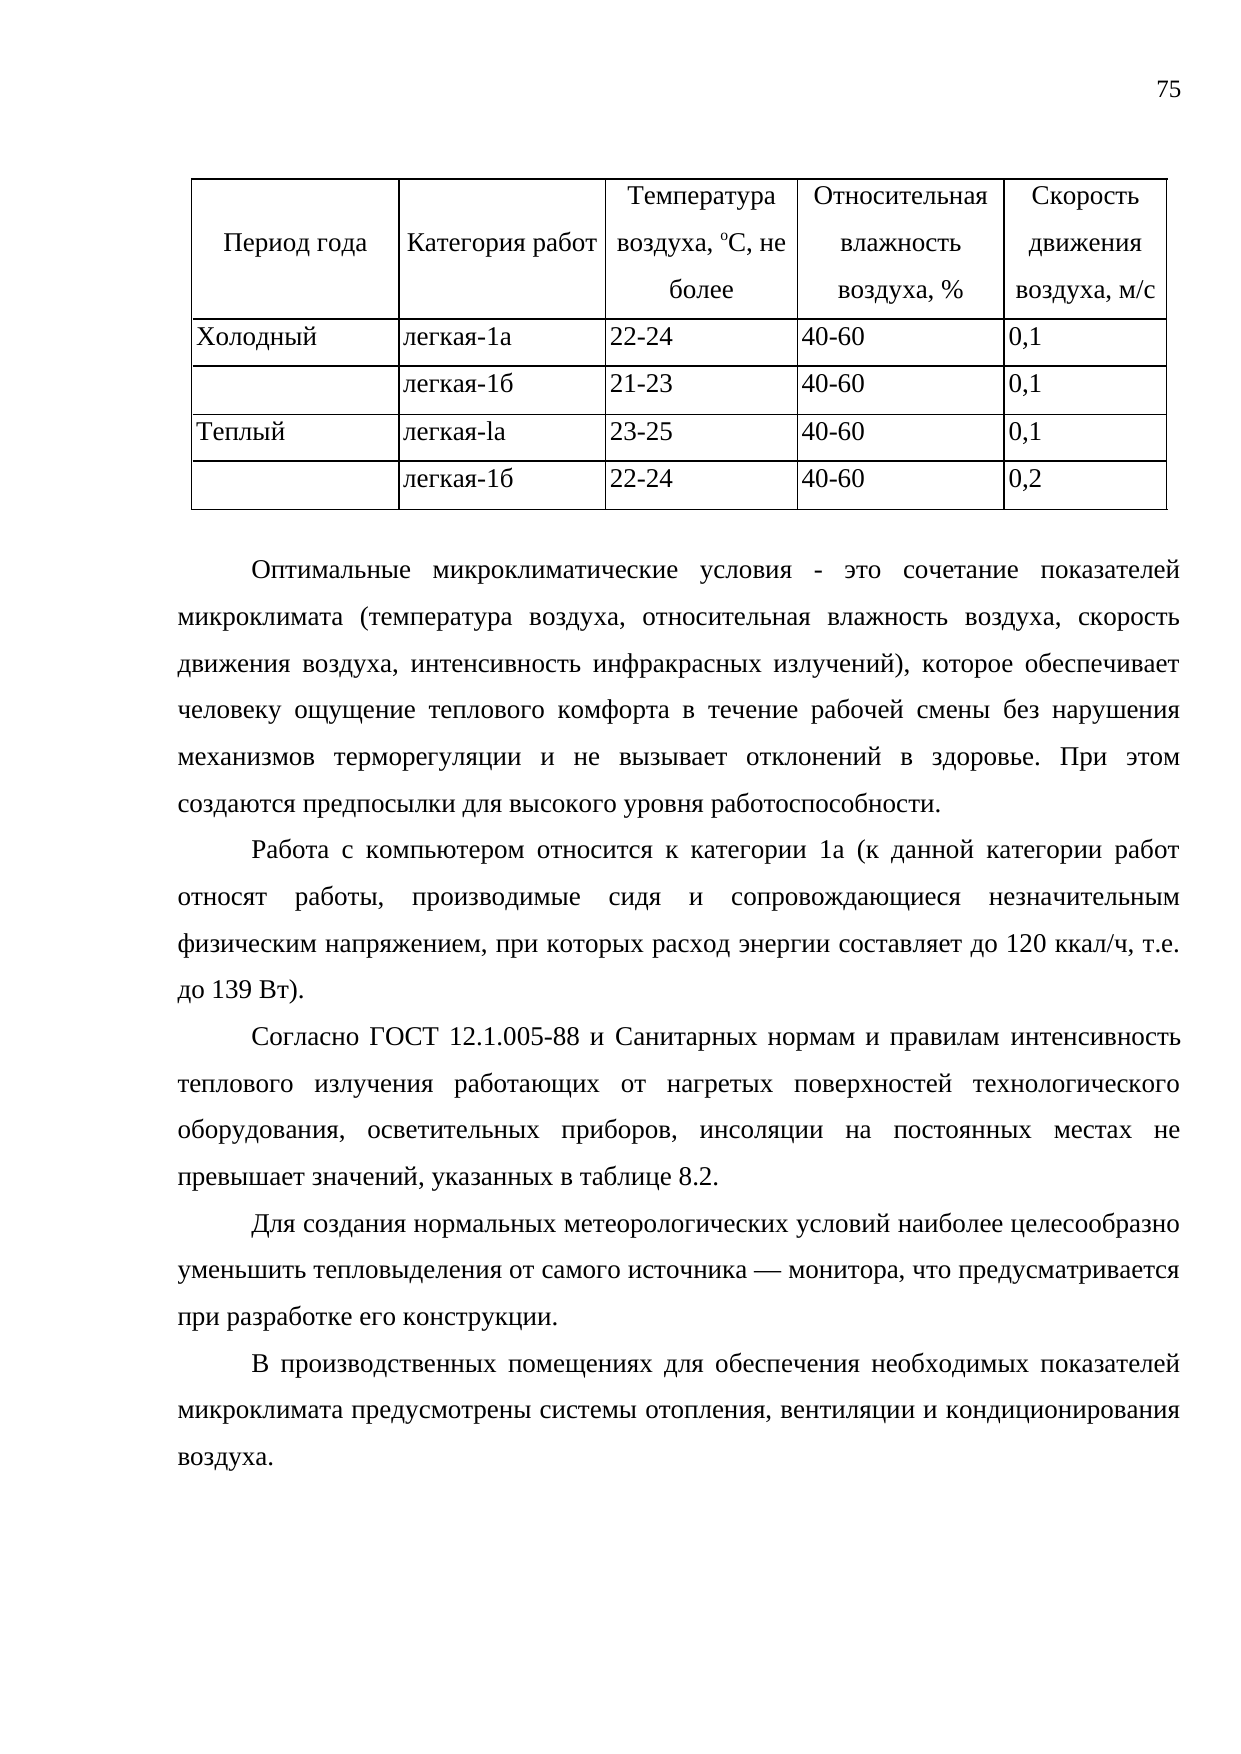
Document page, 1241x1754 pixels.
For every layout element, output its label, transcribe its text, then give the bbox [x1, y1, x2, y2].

table_cell 40-60 [798, 462, 1003, 509]
table_cell 22-24 [606, 462, 797, 509]
text Оптимальные микроклиматические условия - это сочетание показателей микроклимата (температура воздуха, относительная влажность воздуха, скорость движения воздуха, интенсивность инфракрасных излучений), которое обеспечивает человеку ощущение теплового комфорта в течение рабочей смены без нарушения механизмов терморегуляции и не вызывает отклонений в здоровье. При этом создаются предпосылки для высокого уровня работоспособности. [177, 553, 1181, 818]
table_cell Теплый [192, 415, 398, 460]
text Согласно ГОСТ 12.1.005-88 и Санитарных нормам и правилам интенсивность теплового излучения работающих от нагретых поверхностей технологического оборудования, осветительных приборов, инсоляции на постоянных местах не превышает значений, указанных в таблице 8.2. [177, 1020, 1181, 1191]
table_cell 23-25 [606, 415, 797, 460]
table_cell легкая-1б [400, 462, 605, 509]
table_cell 40-60 [798, 367, 1003, 413]
table_header Категория работ [400, 180, 605, 318]
table_cell 0,1 [1005, 415, 1166, 460]
table_header Период года [192, 180, 398, 318]
table_header Относительная влажность воздуха, % [798, 180, 1003, 318]
table_cell 40-60 [798, 320, 1003, 365]
table_cell легкая-1б [400, 367, 605, 413]
table_cell 0,2 [1005, 462, 1166, 509]
table_cell легкая-la [400, 415, 605, 460]
table_header Температура воздуха, оС, не более [606, 180, 797, 318]
table_cell 0,1 [1005, 320, 1166, 365]
text Для создания нормальных метеорологических условий наиболее целесообразно уменьшить тепловыделения от самого источника — монитора, что предусматривается при разработке его конструкции. [177, 1207, 1181, 1331]
table_cell Холодный [192, 319, 398, 365]
table_cell 22-24 [606, 320, 797, 365]
text Работа с компьютером относится к категории 1а (к данной категории работ относят работы, производимые сидя и сопровождающиеся незначительным физическим напряжением, при которых расход энергии составляет до 120 ккал/ч, т.е. до 139 Вт). [177, 833, 1181, 1004]
table_cell [192, 366, 398, 413]
table_cell 40-60 [798, 415, 1003, 460]
table_cell 0,1 [1005, 367, 1166, 413]
text В производственных помещениях для обеспечения необходимых показателей микроклимата предусмотрены системы отопления, вентиляции и кондиционирования воздуха. [177, 1347, 1181, 1471]
table_cell 21-23 [606, 367, 797, 413]
table_cell легкая-1а [400, 320, 605, 365]
table_header Скорость движения воздуха, м/с [1005, 180, 1166, 318]
table_cell [192, 461, 398, 509]
